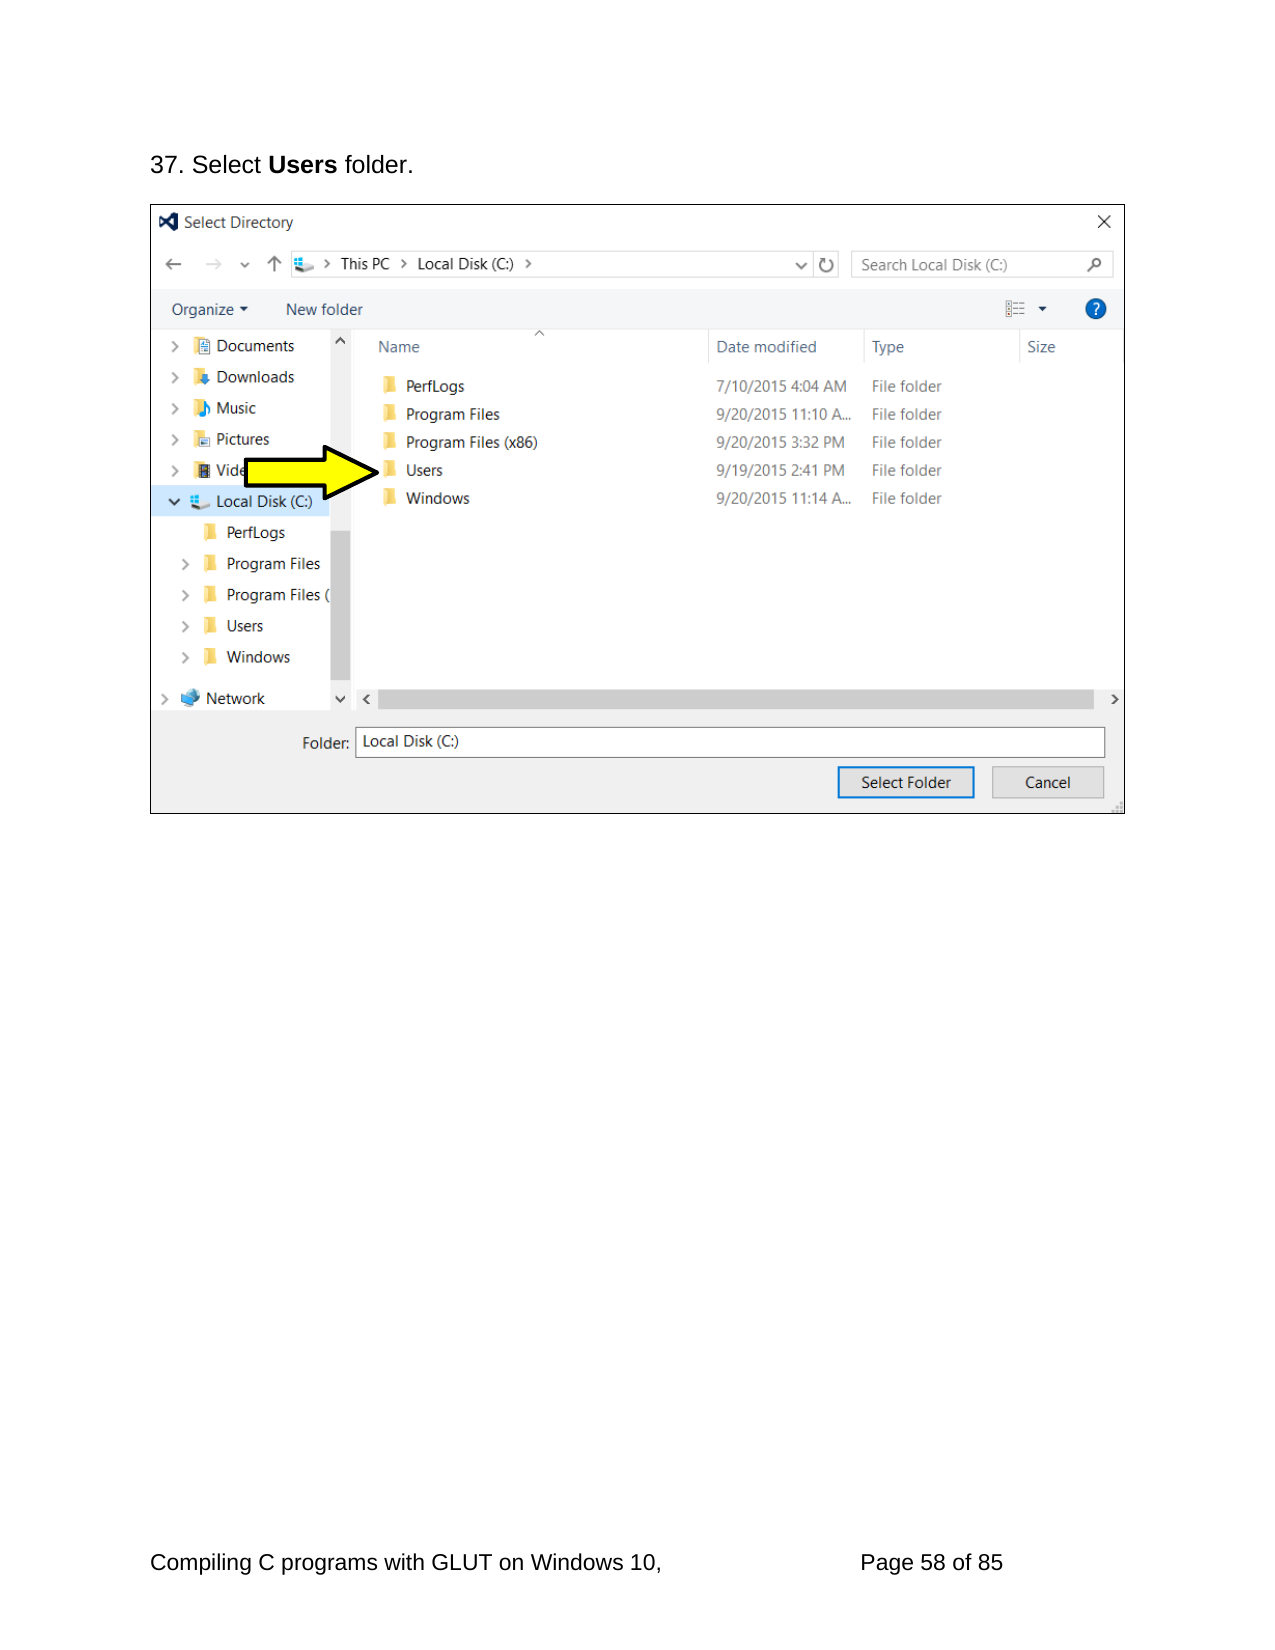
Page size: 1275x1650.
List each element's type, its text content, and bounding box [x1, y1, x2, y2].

text 37. Select Users folder. [150, 150, 1125, 179]
picture [151, 205, 1124, 813]
